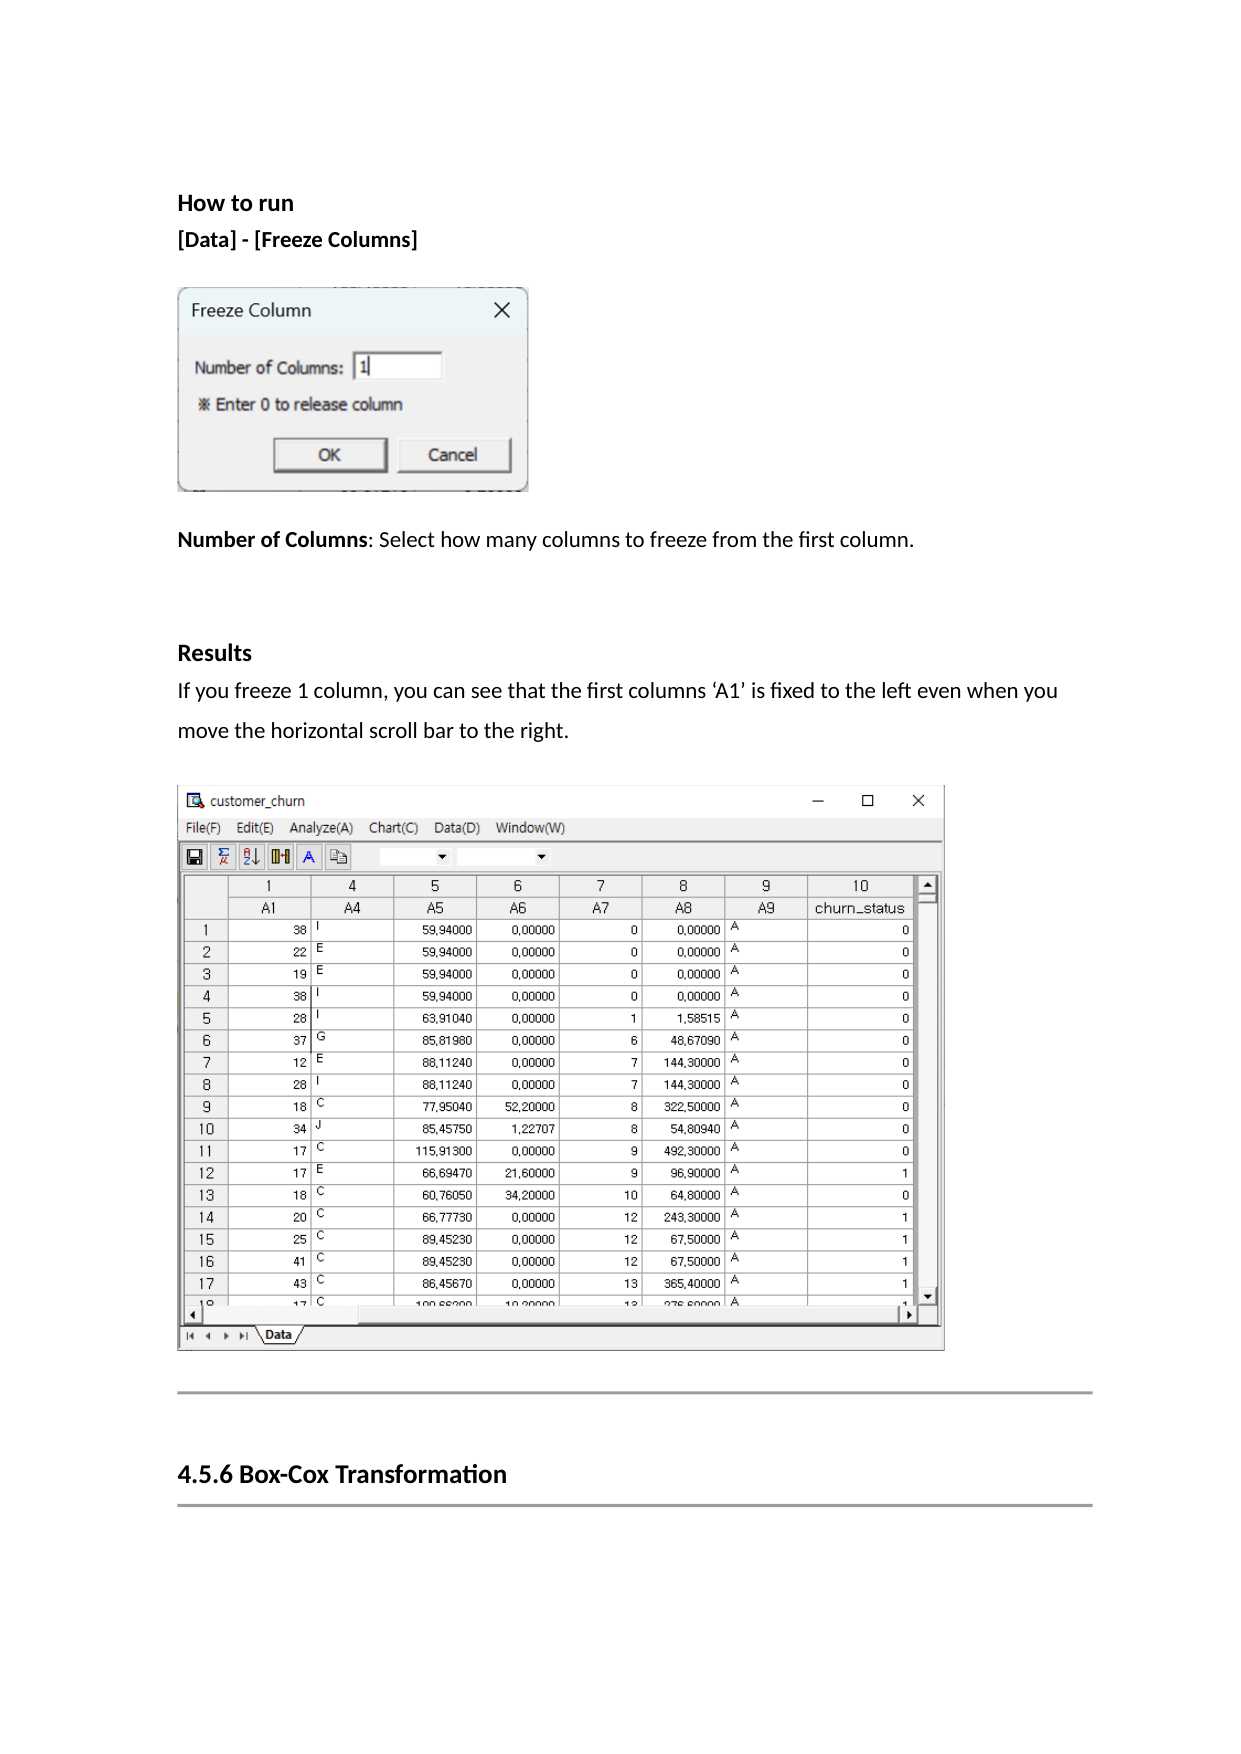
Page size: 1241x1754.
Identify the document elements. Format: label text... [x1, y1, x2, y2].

picture [177, 287, 529, 492]
picture [177, 785, 945, 1351]
text If you freeze 1 column, you can see that the first columns ‘A1’ is fixed to the left even when you move the horizontal scroll bar to the right. [177, 671, 1092, 749]
text [Data] - [Freeze Columns] [177, 221, 1092, 258]
subtitle 4.5.6 Box-Cox Transformation [177, 1455, 1092, 1492]
text How to run [177, 183, 1092, 221]
text Number of Columns: Select how many columns to freeze from the first column. [177, 521, 1092, 558]
text Results [177, 633, 1092, 671]
